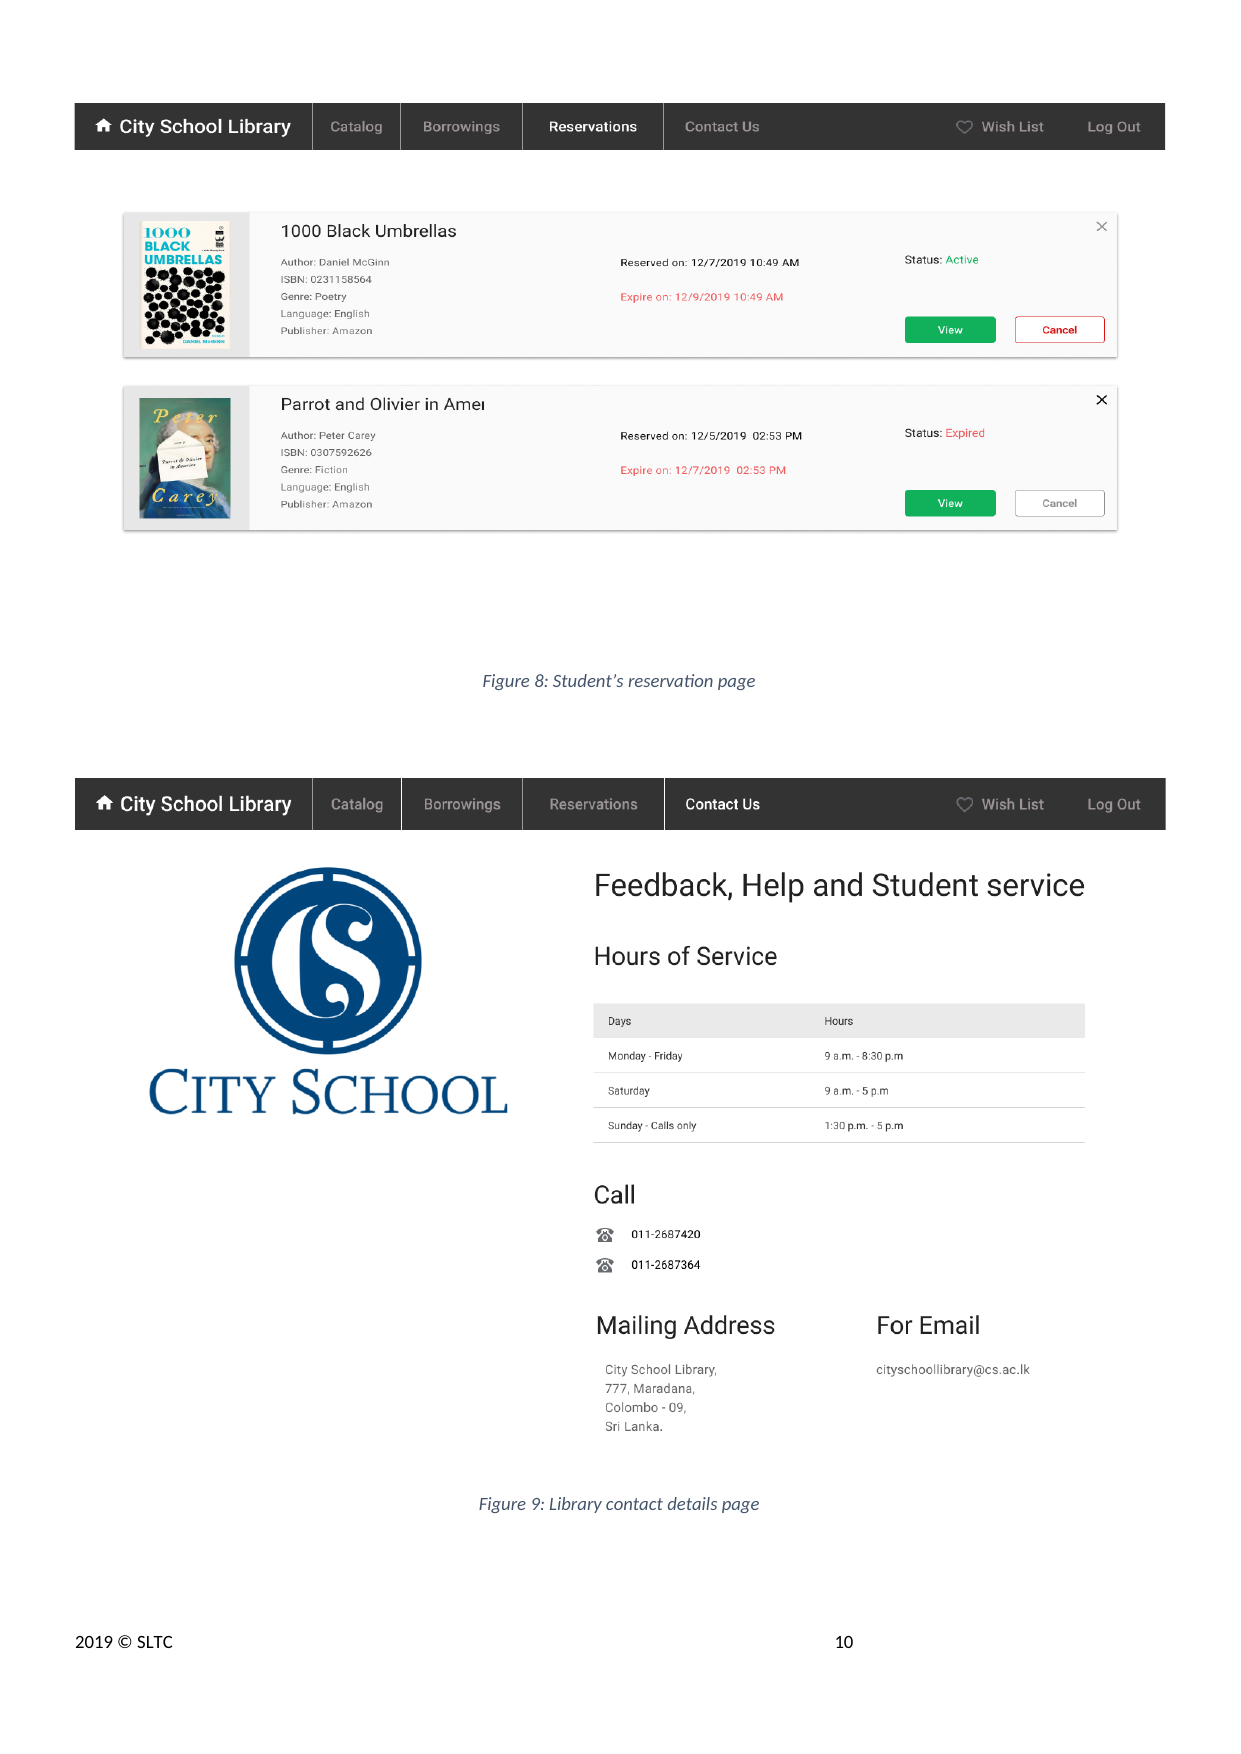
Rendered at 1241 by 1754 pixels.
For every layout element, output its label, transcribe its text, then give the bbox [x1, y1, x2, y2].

picture [75, 778, 1166, 1474]
picture [74, 103, 1166, 660]
text Figure 9: Library contact details page [75, 1492, 1165, 1515]
